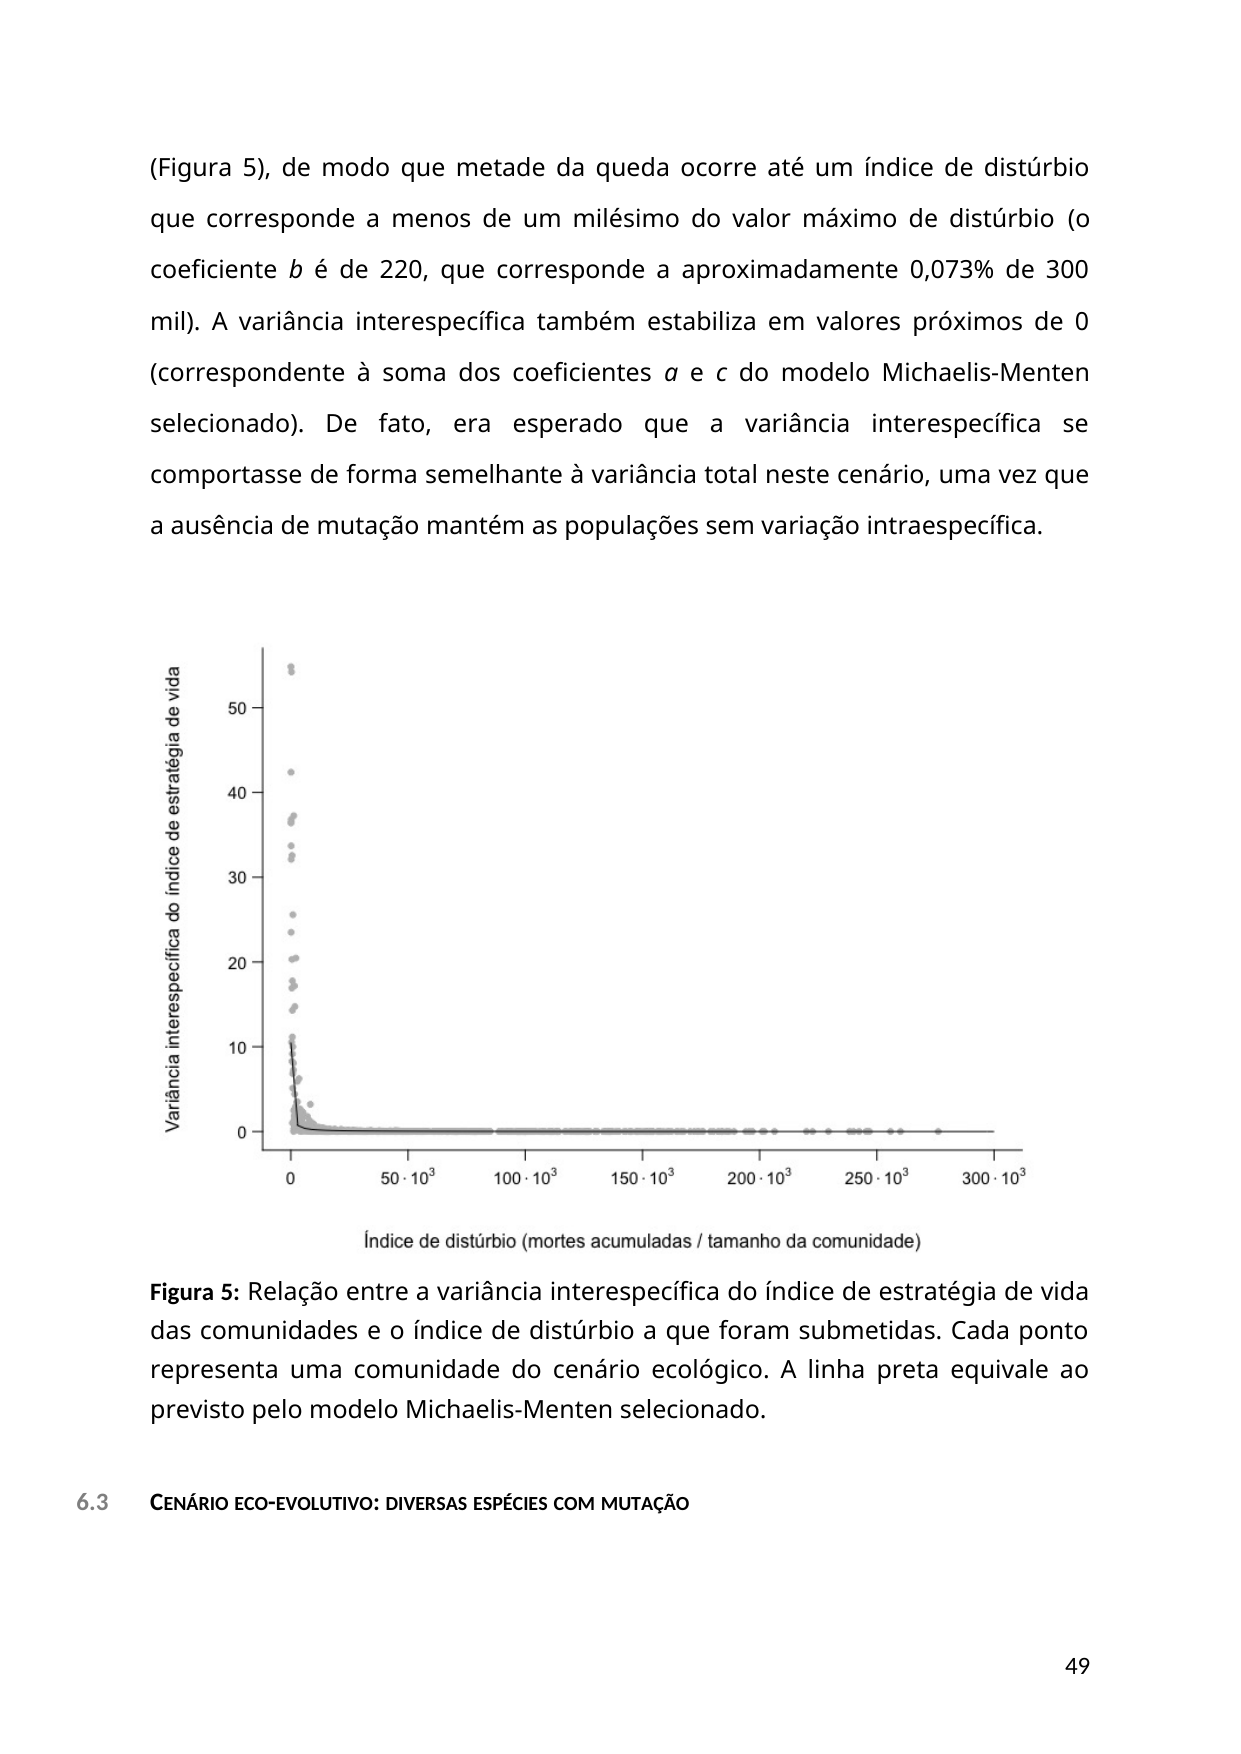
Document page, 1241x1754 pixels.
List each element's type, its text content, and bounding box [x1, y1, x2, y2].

text Figura 5: Relação entre a variância interespecífica do índice de estratégia de vida das comunidades e o índice de distúrbio a que foram submetidas. Cada ponto representa uma comunidade do cenário ecológico. A linha preta equivale ao previsto pelo modelo Michaelis-Menten selecionado. [150, 1274, 1090, 1425]
subtitle 6.3 Cenário eco-evolutivo: diversas espécies com mutação [76, 1486, 1090, 1516]
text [150, 150, 1090, 541]
picture [150, 558, 1090, 1263]
